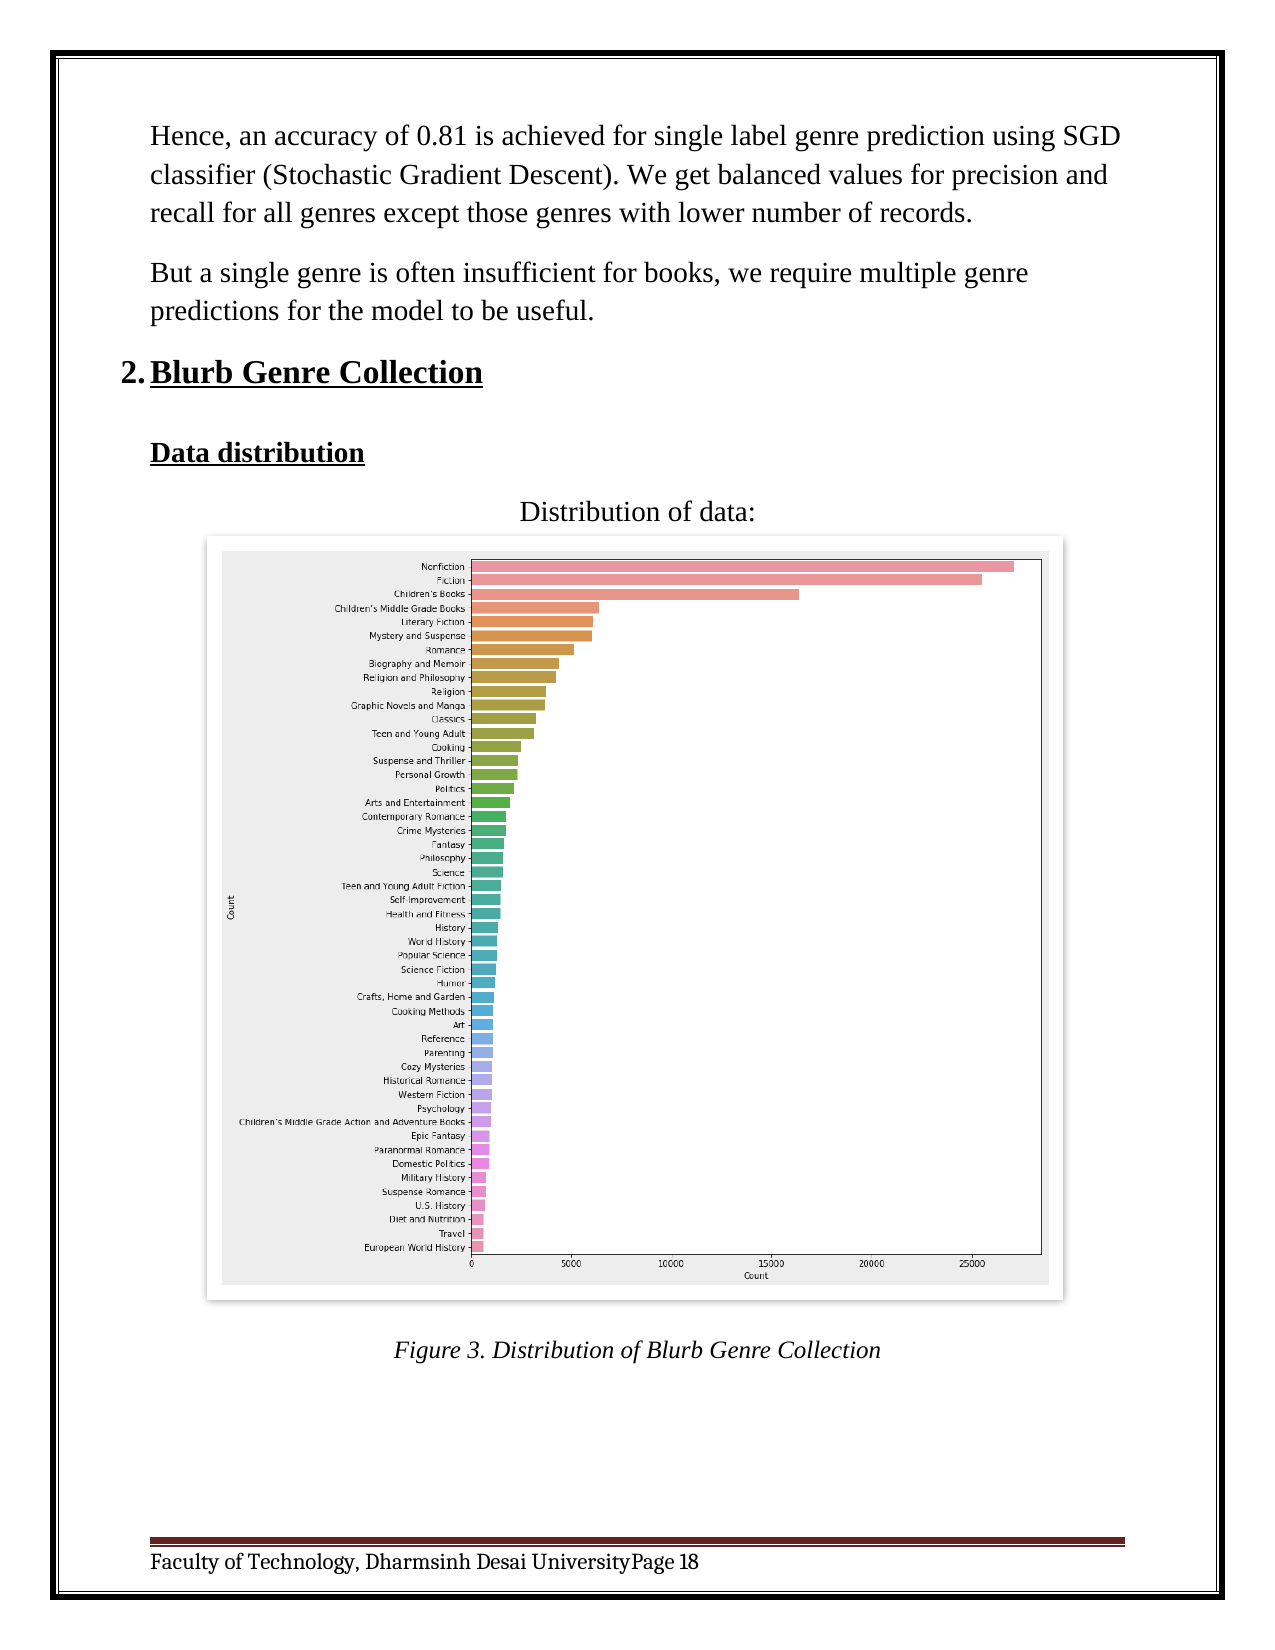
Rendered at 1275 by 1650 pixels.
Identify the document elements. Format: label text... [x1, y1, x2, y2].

list Data distribution [150, 435, 1125, 469]
text Figure 3. Distribution of Blurb Genre Collection [150, 1336, 1125, 1364]
text Hence, an accuracy of 0.81 is achieved for single label genre prediction using SGD classifier (Stochastic Gradient Descent). We get balanced values for precision and recall for all genres except those genres with lower number of records. [150, 118, 1125, 229]
text But a single genre is often insufficient for books, we require multiple genre predictions for the model to be useful. [150, 255, 1125, 327]
list Blurb Genre Collection [120, 353, 1125, 391]
picture [222, 551, 1049, 1285]
